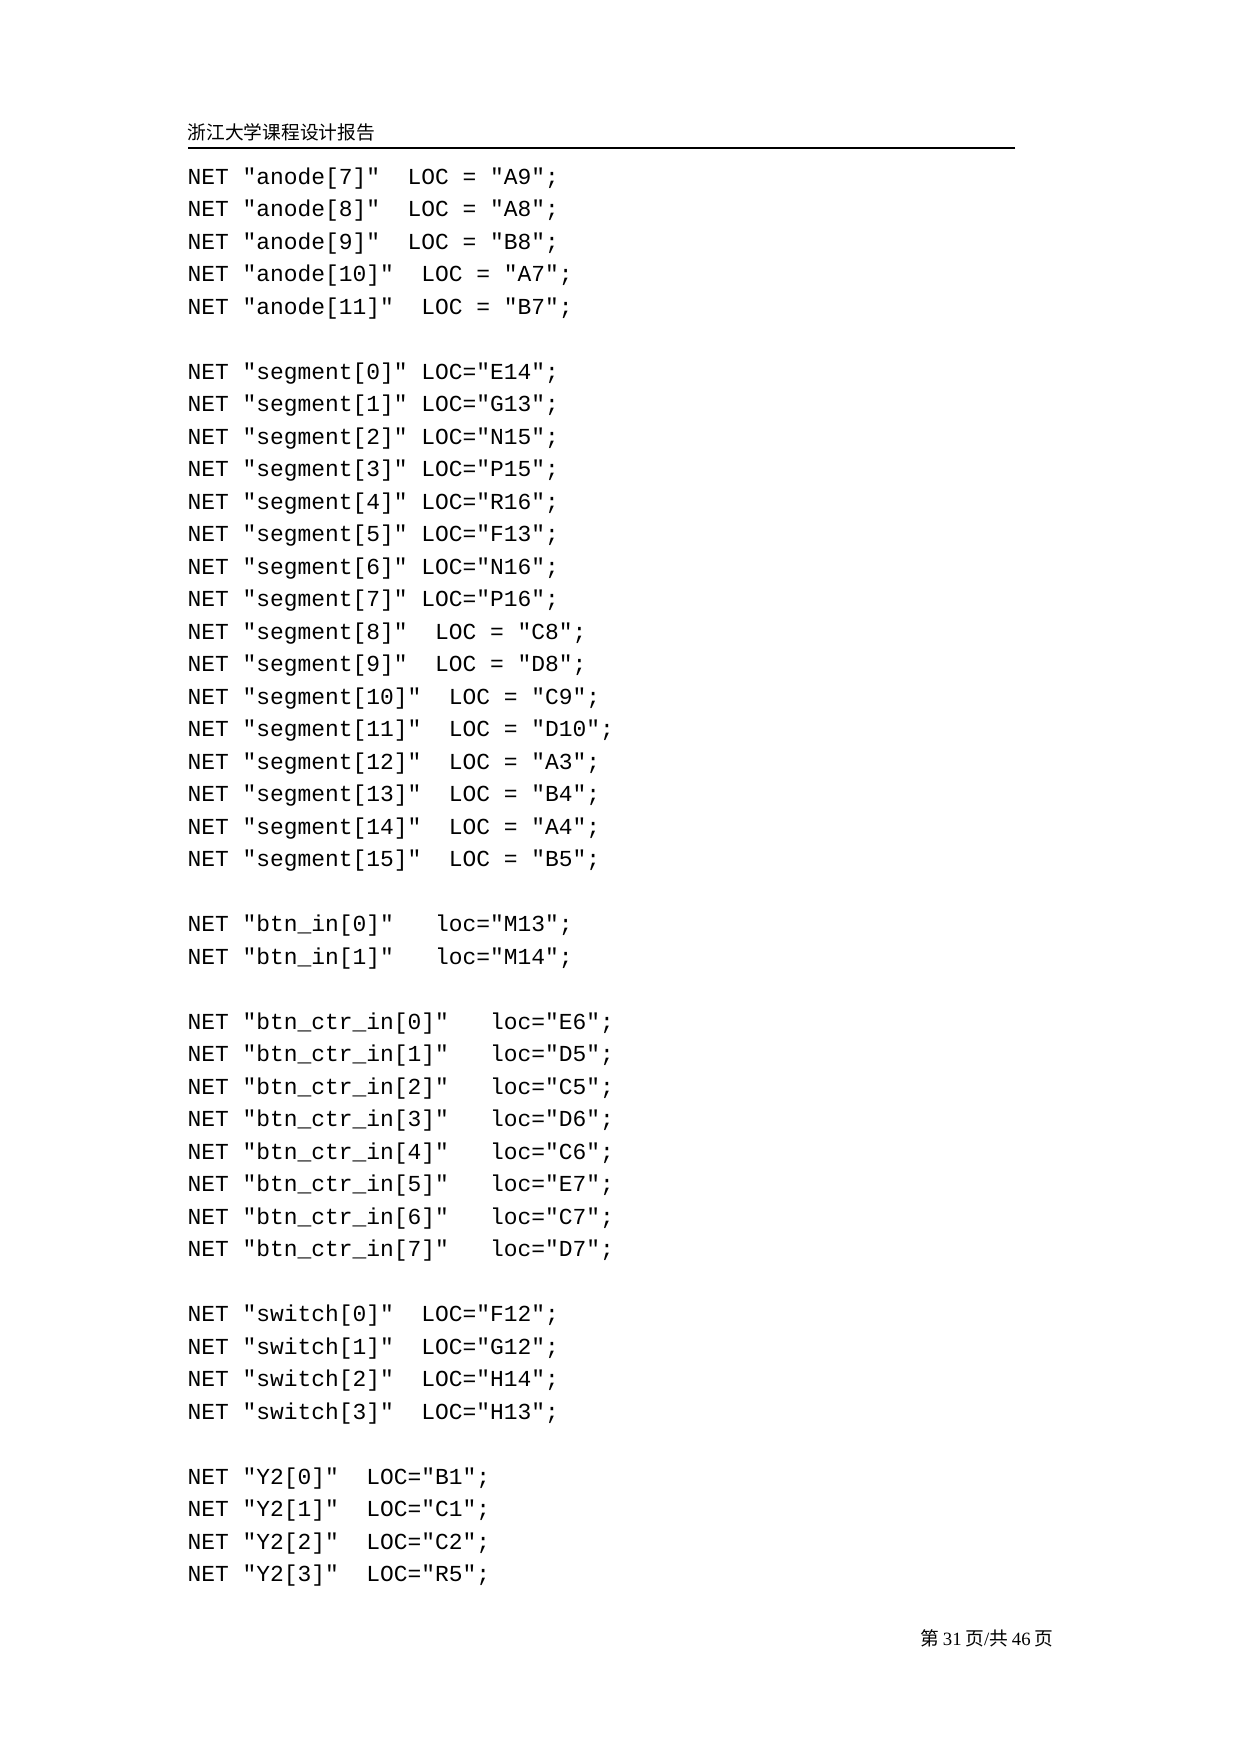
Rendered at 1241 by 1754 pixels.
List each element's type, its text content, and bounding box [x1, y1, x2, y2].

text NET "switch[2]" LOC="H14"; [187, 1364, 1053, 1397]
text NET "anode[8]" LOC = "A8"; [187, 194, 1053, 227]
text NET "btn_ctr_in[5]" loc="E7"; [187, 1169, 1053, 1202]
text NET "anode[7]" LOC = "A9"; [187, 162, 1053, 194]
text NET "segment[12]" LOC = "A3"; [187, 747, 1053, 779]
text NET "segment[4]" LOC="R16"; [187, 487, 1053, 519]
text NET "segment[11]" LOC = "D10"; [187, 714, 1053, 747]
text NET "switch[3]" LOC="H13"; [187, 1397, 1053, 1429]
text NET "segment[8]" LOC = "C8"; [187, 617, 1053, 649]
text NET "switch[0]" LOC="F12"; [187, 1299, 1053, 1332]
text NET "Y2[2]" LOC="C2"; [187, 1527, 1053, 1559]
text NET "segment[14]" LOC = "A4"; [187, 812, 1053, 844]
text NET "btn_ctr_in[1]" loc="D5"; [187, 1039, 1053, 1072]
text NET "btn_ctr_in[4]" loc="C6"; [187, 1137, 1053, 1169]
text NET "segment[0]" LOC="E14"; [187, 357, 1053, 389]
text NET "segment[7]" LOC="P16"; [187, 584, 1053, 617]
text NET "segment[9]" LOC = "D8"; [187, 649, 1053, 682]
text NET "Y2[0]" LOC="B1"; [187, 1462, 1053, 1494]
text NET "segment[6]" LOC="N16"; [187, 552, 1053, 584]
text NET "Y2[3]" LOC="R5"; [187, 1559, 1053, 1592]
text NET "segment[5]" LOC="F13"; [187, 519, 1053, 552]
text NET "segment[1]" LOC="G13"; [187, 389, 1053, 422]
text NET "anode[10]" LOC = "A7"; [187, 259, 1053, 292]
text NET "btn_ctr_in[3]" loc="D6"; [187, 1104, 1053, 1137]
text NET "btn_in[1]" loc="M14"; [187, 942, 1053, 974]
text NET "anode[9]" LOC = "B8"; [187, 227, 1053, 259]
text NET "segment[10]" LOC = "C9"; [187, 682, 1053, 714]
text NET "btn_ctr_in[7]" loc="D7"; [187, 1234, 1053, 1267]
text NET "segment[2]" LOC="N15"; [187, 422, 1053, 454]
text NET "btn_ctr_in[2]" loc="C5"; [187, 1072, 1053, 1104]
text NET "btn_ctr_in[0]" loc="E6"; [187, 1007, 1053, 1039]
text NET "btn_in[0]" loc="M13"; [187, 909, 1053, 942]
text NET "btn_ctr_in[6]" loc="C7"; [187, 1202, 1053, 1234]
text NET "segment[15]" LOC = "B5"; [187, 844, 1053, 877]
text NET "Y2[1]" LOC="C1"; [187, 1494, 1053, 1527]
text NET "anode[11]" LOC = "B7"; [187, 292, 1053, 324]
text NET "segment[3]" LOC="P15"; [187, 454, 1053, 487]
text NET "segment[13]" LOC = "B4"; [187, 779, 1053, 812]
text NET "switch[1]" LOC="G12"; [187, 1332, 1053, 1364]
